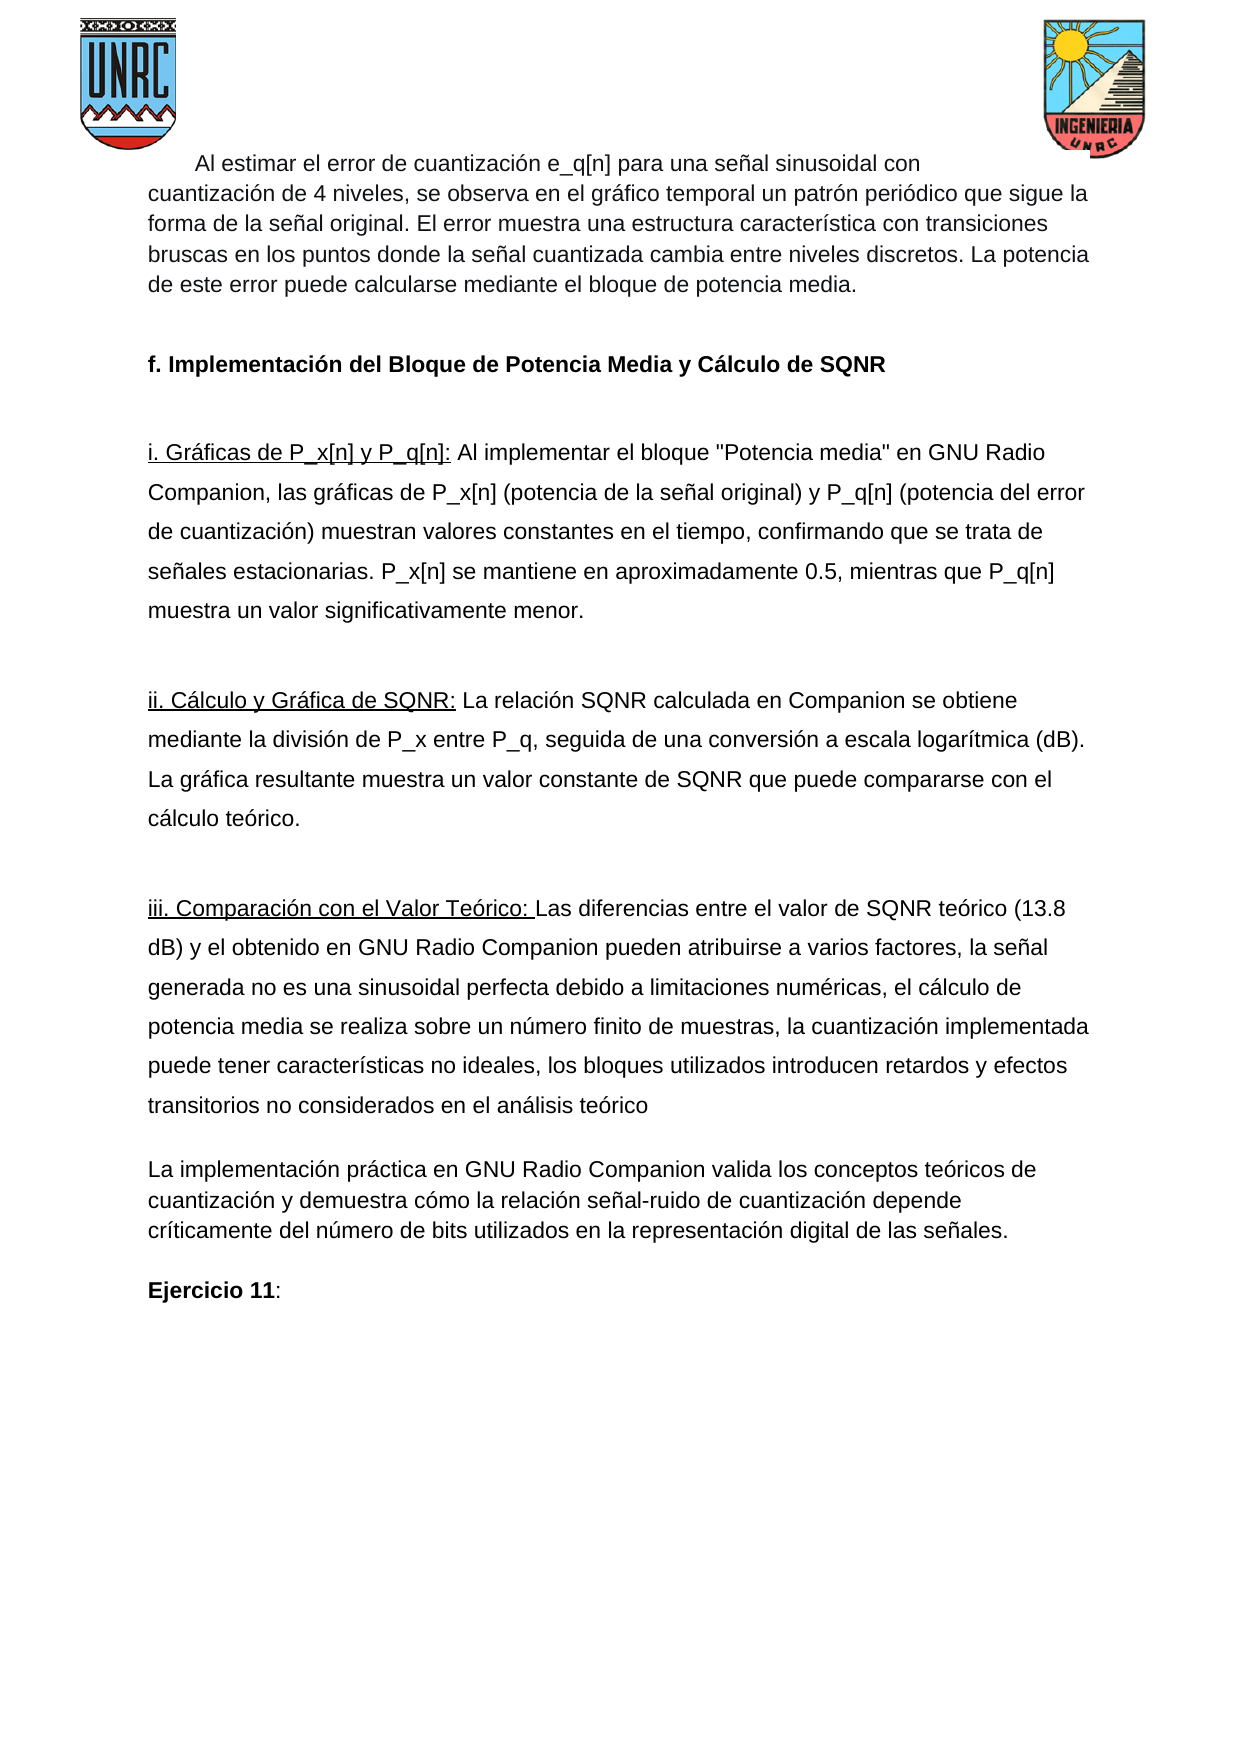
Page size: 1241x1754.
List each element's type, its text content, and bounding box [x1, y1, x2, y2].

text Ejercicio 11: [148, 1277, 1090, 1303]
text f. Implementación del Bloque de Potencia Media y Cálculo de SQNR [148, 351, 1090, 377]
text La implementación práctica en GNU Radio Companion valida los conceptos teóricos de cuantización y demuestra cómo la relación señal-ruido de cuantización depende críticamente del número de bits utilizados en la representación digital de las señales. [148, 1156, 1090, 1243]
text Al estimar el error de cuantización e_q[n] para una señal sinusoidal con cuantización de 4 niveles, se observa en el gráfico temporal un patrón periódico que sigue la forma de la señal original. El error muestra una estructura característica con transiciones bruscas en los puntos donde la señal cuantizada cambia entre niveles discretos. La potencia de este error puede calcularse mediante el bloque de potencia media. [148, 150, 1090, 297]
text i. Gráficas de P_x[n] y P_q[n]: Al implementar el bloque "Potencia media" en GNU Radio Companion, las gráficas de P_x[n] (potencia de la señal original) y P_q[n] (potencia del error de cuantización) muestran valores constantes en el tiempo, confirmando que se trata de señales estacionarias. P_x[n] se mantiene en aproximadamente 0.5, mientras que P_q[n] muestra un valor significativamente menor. [148, 439, 1090, 623]
picture [1042, 18, 1147, 159]
text iii. Comparación con el Valor Teórico: Las diferencias entre el valor de SQNR teórico (13.8 dB) y el obtenido en GNU Radio Companion pueden atribuirse a varios factores, la señal generada no es una sinusoidal perfecta debido a limitaciones numéricas, el cálculo de potencia media se realiza sobre un número finito de muestras, la cuantización implementada puede tener características no ideales, los bloques utilizados introducen retardos y efectos transitorios no considerados en el análisis teórico [148, 894, 1090, 1118]
picture [80, 18, 176, 150]
text ii. Cálculo y Gráfica de SQNR: La relación SQNR calculada en Companion se obtiene mediante la división de P_x entre P_q, seguida de una conversión a escala logarítmica (dB). La gráfica resultante muestra un valor constante de SQNR que puede compararse con el cálculo teórico. [148, 687, 1090, 831]
